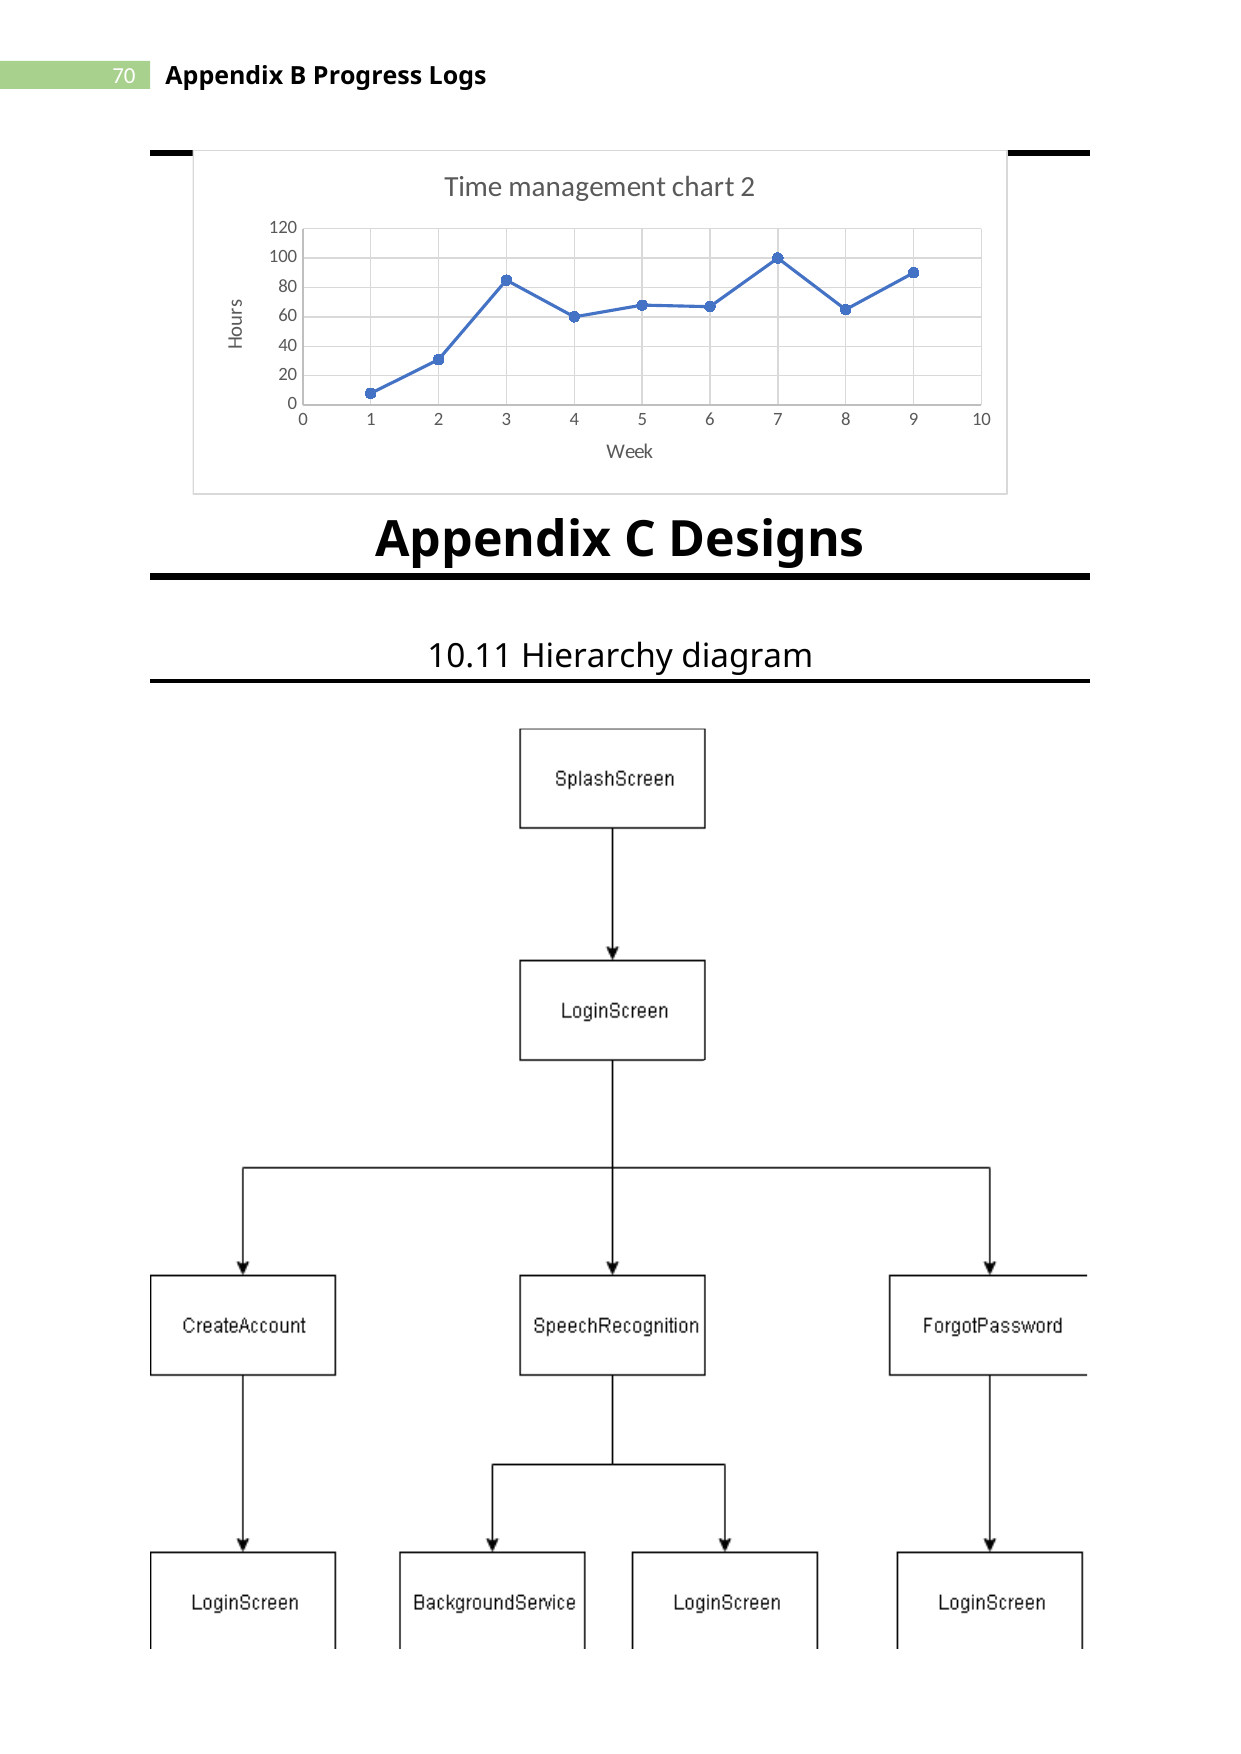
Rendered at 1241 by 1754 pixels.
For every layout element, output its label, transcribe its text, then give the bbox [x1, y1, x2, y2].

subtitle Appendix C Designs [150, 156, 1090, 573]
subtitle Hierarchy diagram [150, 632, 1090, 679]
picture [150, 728, 1087, 1649]
